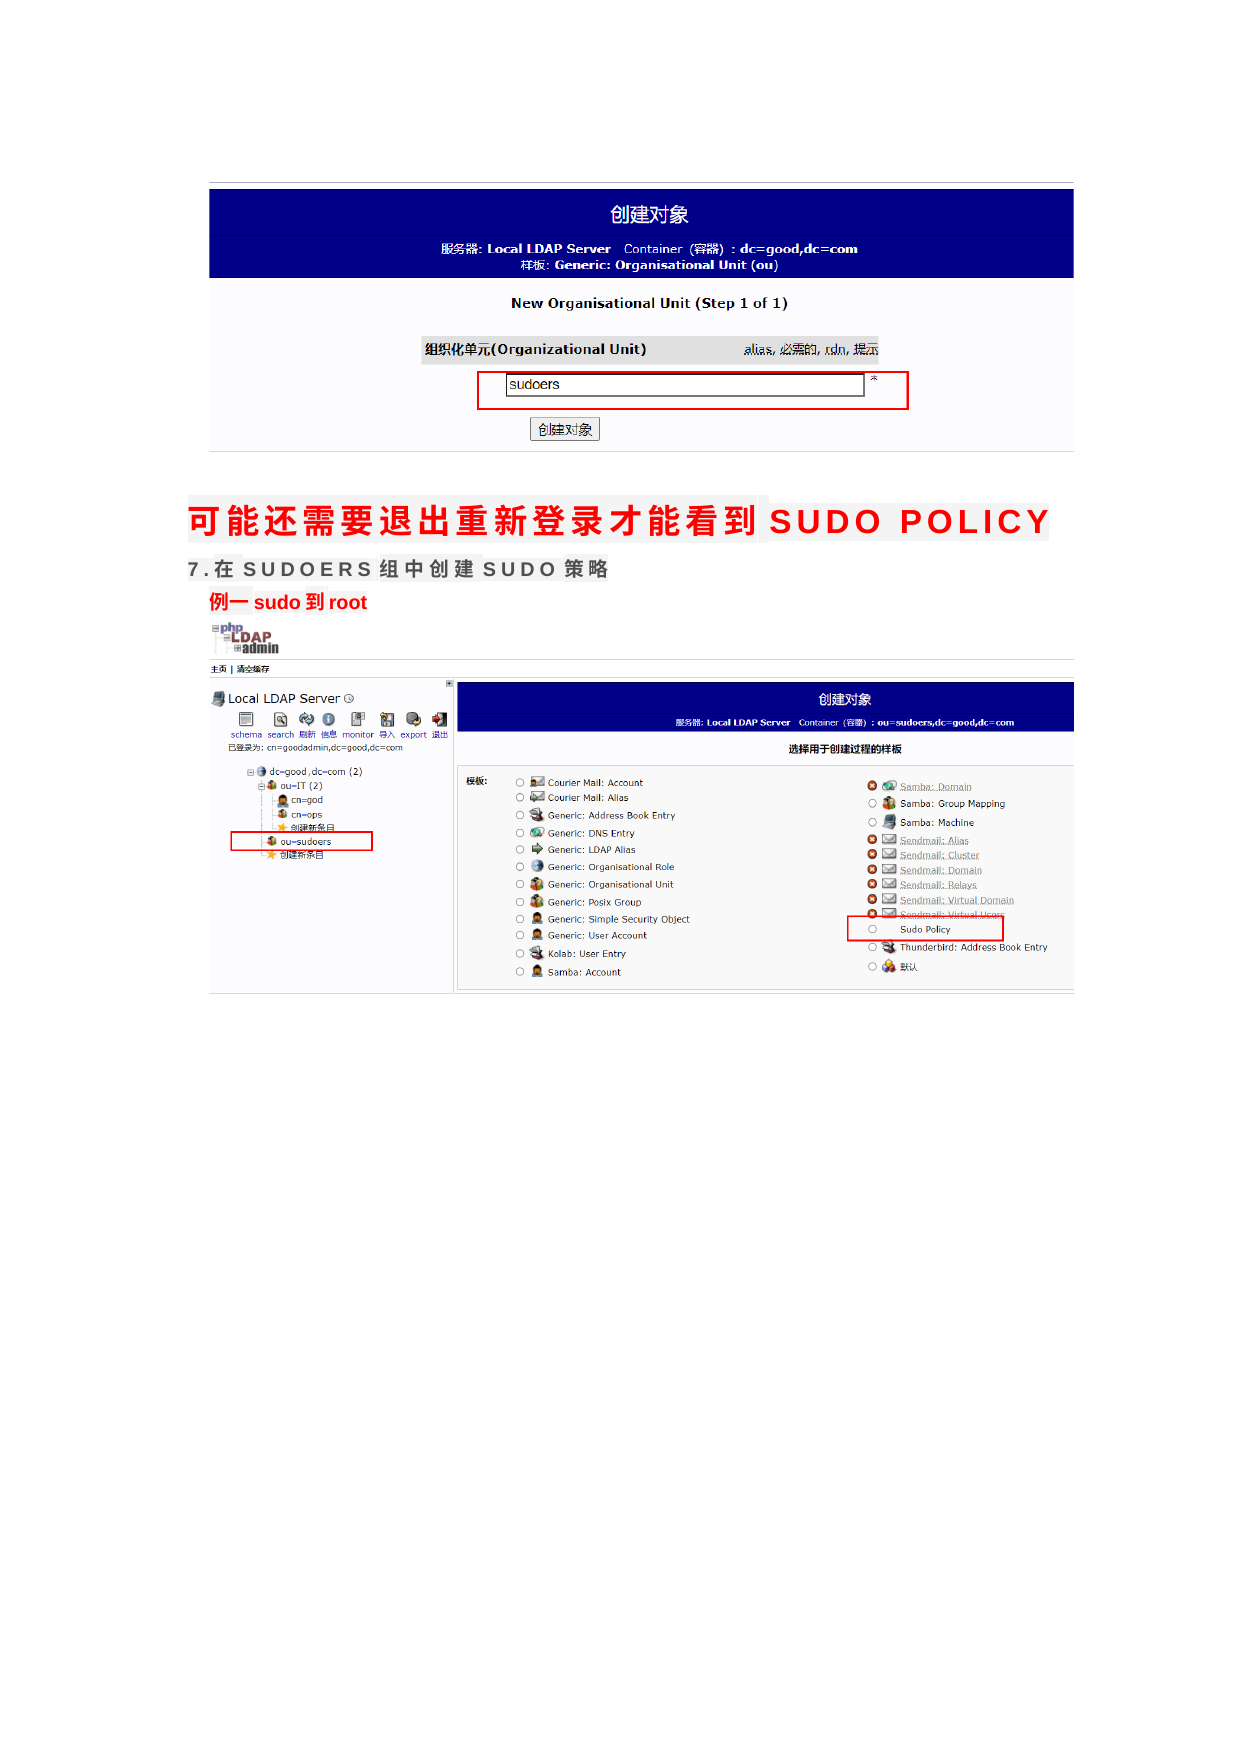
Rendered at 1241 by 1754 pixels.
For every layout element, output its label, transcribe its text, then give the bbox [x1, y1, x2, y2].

list 可能还需要退出重新登录才能看到sudo Policy [187, 487, 1053, 552]
list 例一 sudo到root [209, 584, 1053, 617]
list 7.在sudoers组中创建sudo策略 [187, 552, 1053, 584]
picture [209, 617, 1074, 1029]
picture [209, 162, 1074, 476]
